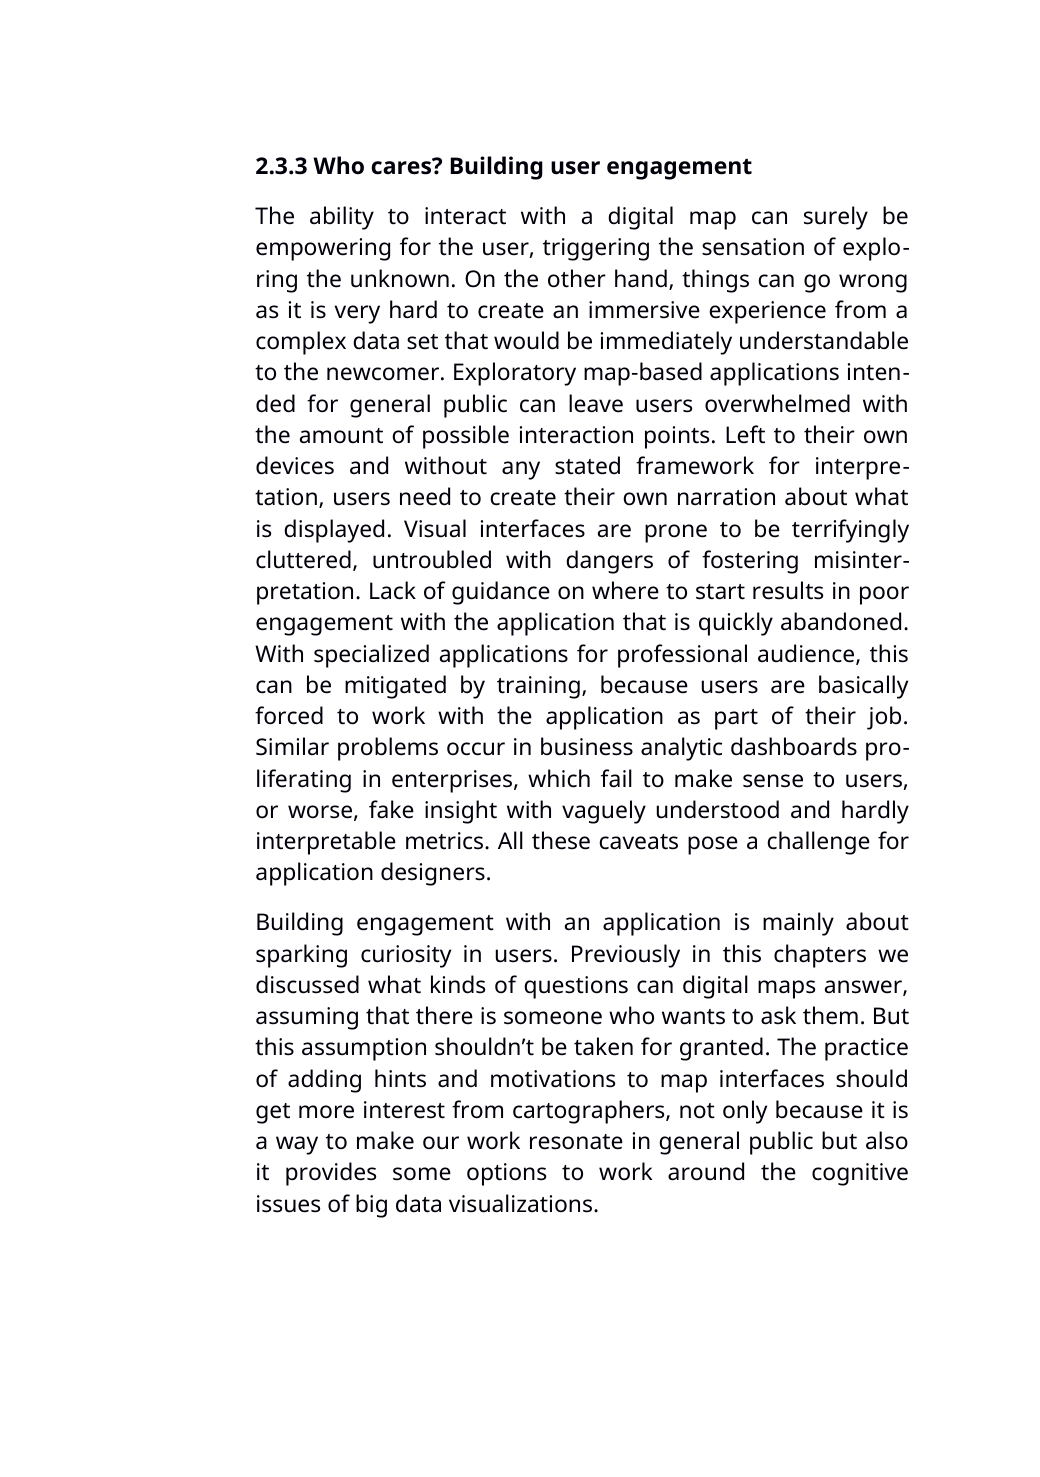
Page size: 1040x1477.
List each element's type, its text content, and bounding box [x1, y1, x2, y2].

text The ability to interact with a digital map can surely be empowering for the user, triggering the sensation of exploring the unknown. On the other hand, things can go wrong as it is very hard to create an immersive experience from a complex data set that would be immediately understandable to the newcomer. Exploratory map-based applications intended for general public can leave users overwhelmed with the amount of possible interaction points. Left to their own devices and without any stated framework for interpretation, users need to create their own narration about what is displayed. Visual interfaces are prone to be terrifyingly cluttered, untroubled with dangers of fostering misinterpretation. Lack of guidance on where to start results in poor engagement with the application that is quickly abandoned. With specialized applications for professional audience, this can be mitigated by training, because users are basically forced to work with the application as part of their job. Similar problems occur in business analytic dashboards proliferating in enterprises, which fail to make sense to users, or worse, fake insight with vaguely understood and hardly interpretable metrics. All these caveats pose a challenge for application designers. [255, 200, 910, 887]
text Building engagement with an application is mainly about sparking curiosity in users. Previously in this chapters we discussed what kinds of questions can digital maps answer, assuming that there is someone who wants to ask them. But this assumption shouldn’t be taken for granted. The practice of adding hints and motivations to map interfaces should get more interest from cartographers, not only because it is a way to make our work resonate in general public but also it provides some options to work around the cognitive issues of big data visualizations. [255, 906, 910, 1219]
subtitle 2.3.3 Who cares? Building user engagement [255, 150, 910, 181]
